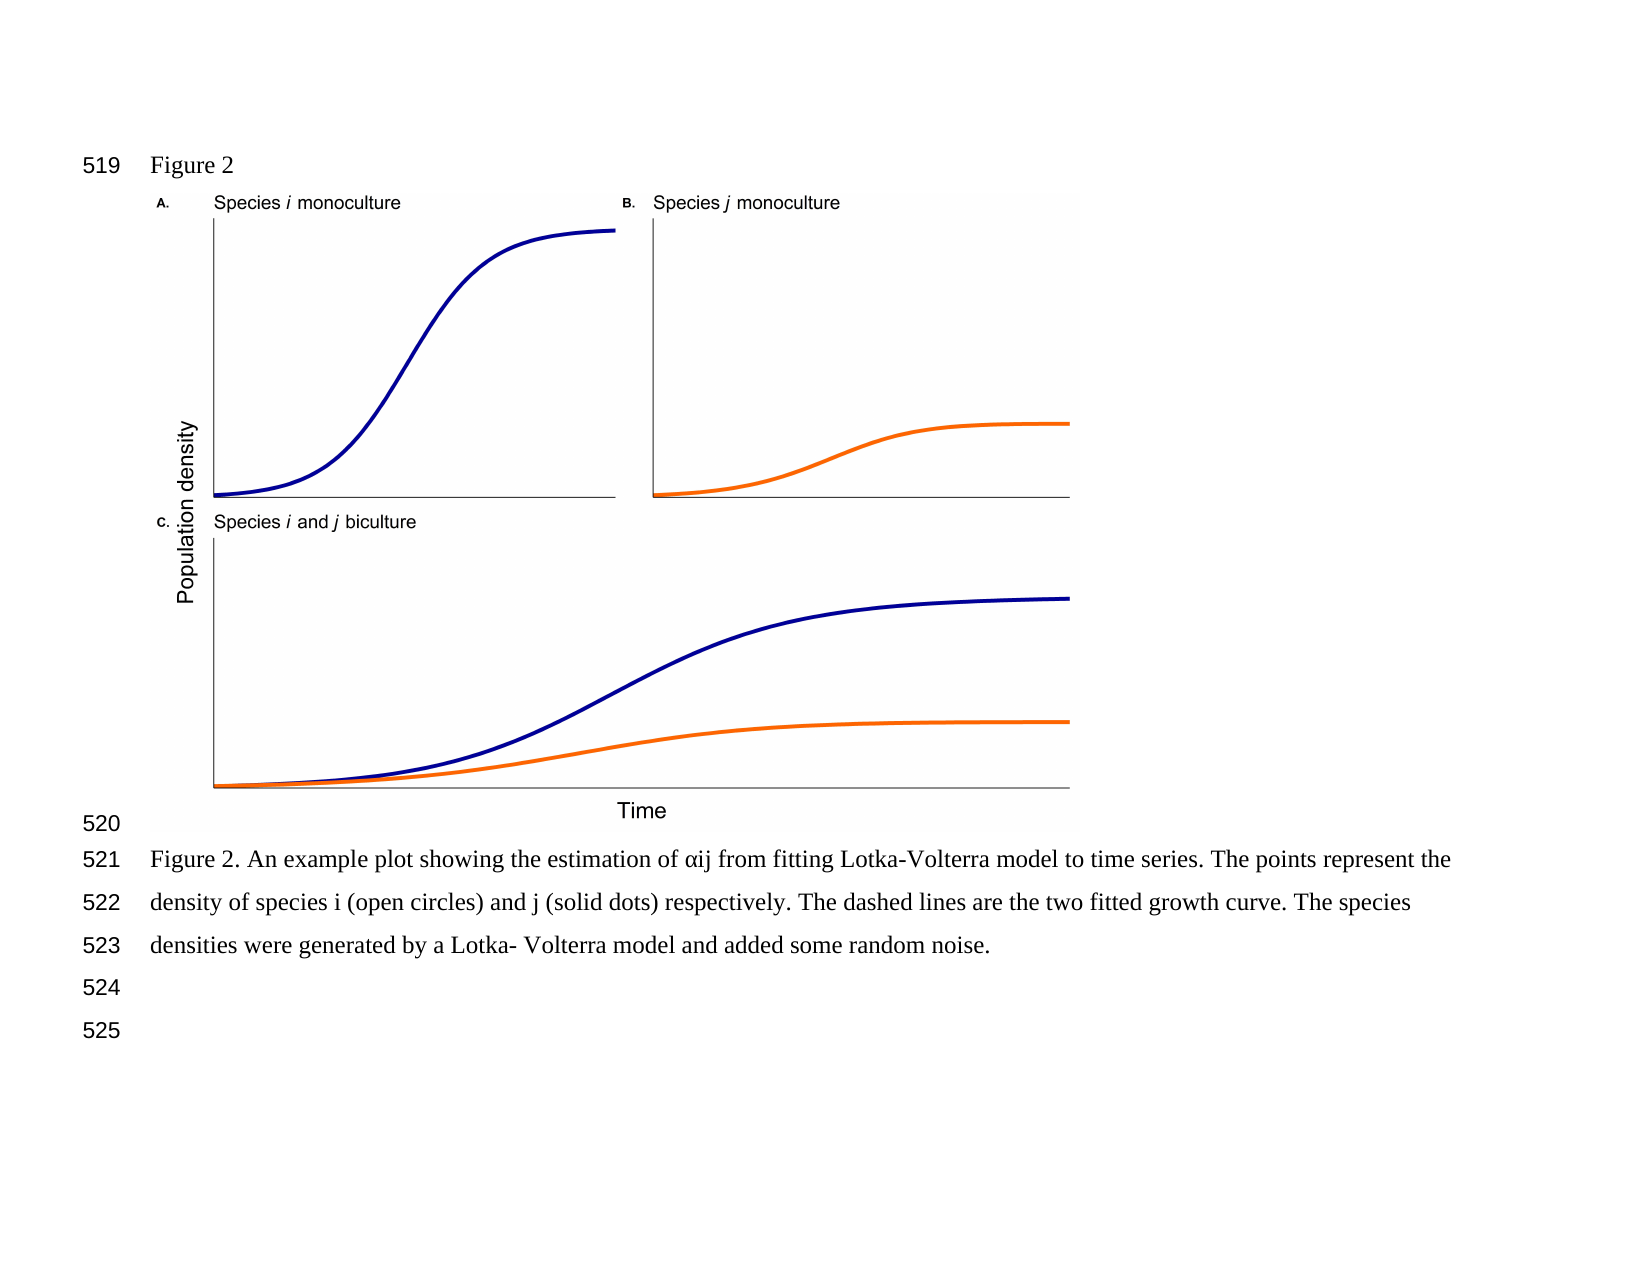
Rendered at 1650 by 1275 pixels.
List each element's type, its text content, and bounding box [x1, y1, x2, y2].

text Figure 2 [150, 150, 1500, 179]
picture [150, 193, 1081, 832]
text Figure 2. An example plot showing the estimation of αij from fitting Lotka-Volterra model to time series. The points represent the density of species i (open circles) and j (solid dots) respectively. The dashed lines are the two fitted growth curve. The species densities were generated by a Lotka- Volterra model and added some random noise. [150, 844, 1500, 959]
